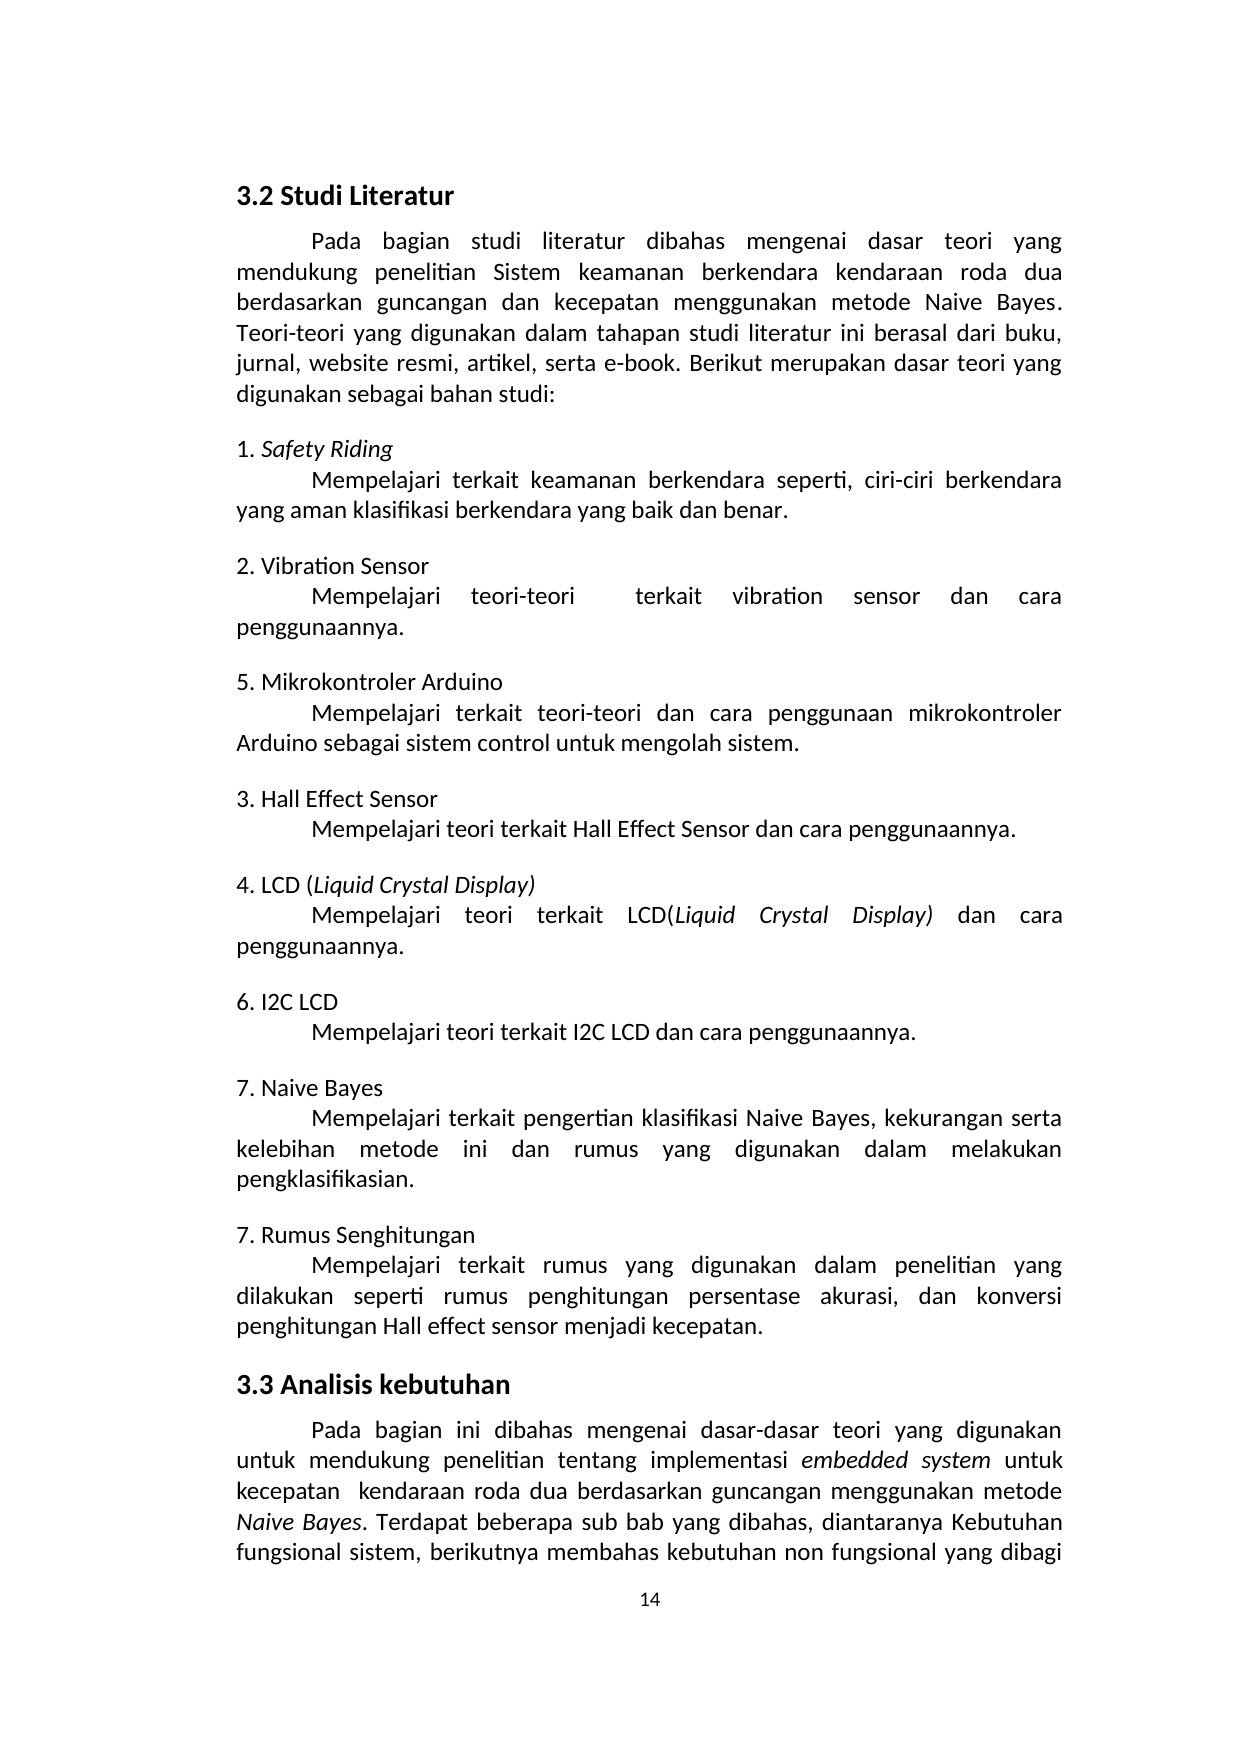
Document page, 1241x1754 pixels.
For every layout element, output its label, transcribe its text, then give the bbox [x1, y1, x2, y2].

text 3. Hall Effect Sensor [236, 783, 1063, 814]
text Mempelajari teori-teori terkait vibration sensor dan cara penggunaannya. [236, 581, 1063, 642]
text Mempelajari terkait pengertian klasifikasi Naive Bayes, kekurangan serta kelebihan metode ini dan rumus yang digunakan dalam melakukan pengklasifikasian. [236, 1102, 1063, 1194]
text 5. Mikrokontroler Arduino [236, 667, 1063, 697]
text Mempelajari teori terkait I2C LCD dan cara penggunaannya. [236, 1016, 1063, 1047]
text Mempelajari terkait keamanan berkendara seperti, ciri-ciri berkendara yang aman klasifikasi berkendara yang baik dan benar. [236, 464, 1063, 525]
text 1. Safety Riding [236, 433, 1063, 464]
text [236, 1414, 1063, 1567]
text Mempelajari terkait rumus yang digunakan dalam penelitian yang dilakukan seperti rumus penghitungan persentase akurasi, dan konversi penghitungan Hall effect sensor menjadi kecepatan. [236, 1249, 1063, 1341]
text 4. LCD (Liquid Crystal Display) [236, 869, 1063, 900]
subtitle Studi Literatur [236, 177, 1063, 213]
text 7. Naive Bayes [236, 1072, 1063, 1102]
text 6. I2C LCD [236, 986, 1063, 1016]
text Mempelajari terkait teori-teori dan cara penggunaan mikrokontroler Arduino sebagai sistem control untuk mengolah sistem. [236, 697, 1063, 758]
text Mempelajari teori terkait Hall Effect Sensor dan cara penggunaannya. [236, 814, 1063, 844]
text Mempelajari teori terkait LCD(Liquid Crystal Display) dan cara penggunaannya. [236, 900, 1063, 961]
text 7. Rumus Senghitungan [236, 1219, 1063, 1249]
subtitle Analisis kebutuhan [236, 1366, 1063, 1402]
text Pada bagian studi literatur dibahas mengenai dasar teori yang mendukung penelitian Sistem keamanan berkendara kendaraan roda dua berdasarkan guncangan dan kecepatan menggunakan metode Naive Bayes. Teori-teori yang digunakan dalam tahapan studi literatur ini berasal dari buku, jurnal, website resmi, artikel, serta e-book. Berikut merupakan dasar teori yang digunakan sebagai bahan studi: [236, 225, 1063, 408]
text 2. Vibration Sensor [236, 550, 1063, 581]
